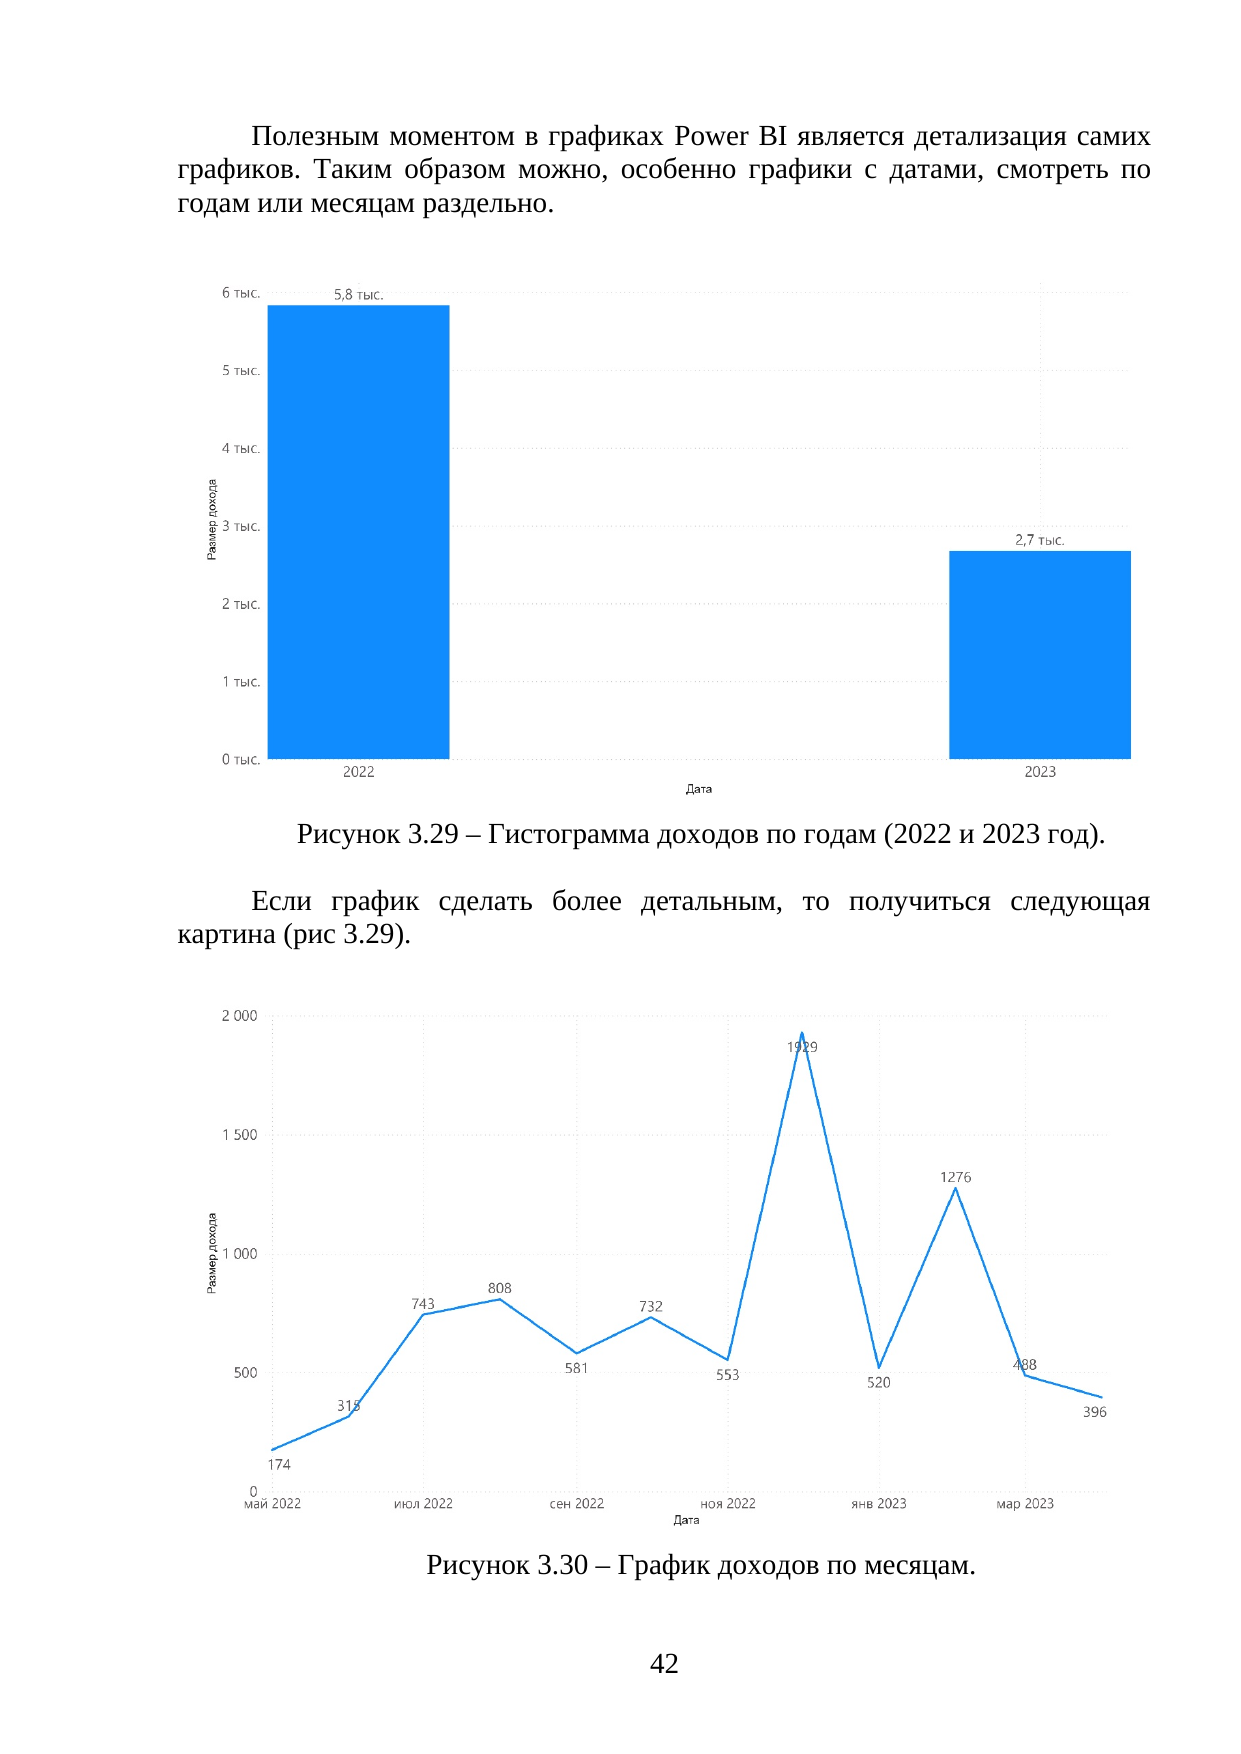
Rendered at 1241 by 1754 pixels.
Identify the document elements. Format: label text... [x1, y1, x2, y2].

text Полезным моментом в графиках Power BI является детализация самих графиков. Таким образом можно, особенно графики с датами, смотреть по годам или месяцам раздельно. [177, 118, 1152, 219]
text Если график сделать более детальным, то получиться следующая картина (рис 3.29). [177, 883, 1152, 950]
text Рисунок 3.30 – График доходов по месяцам. [177, 1547, 1152, 1581]
picture [177, 983, 1152, 1547]
picture [177, 252, 1152, 816]
text Рисунок 3.29 – Гистограмма доходов по годам (2022 и 2023 год). [177, 816, 1152, 849]
